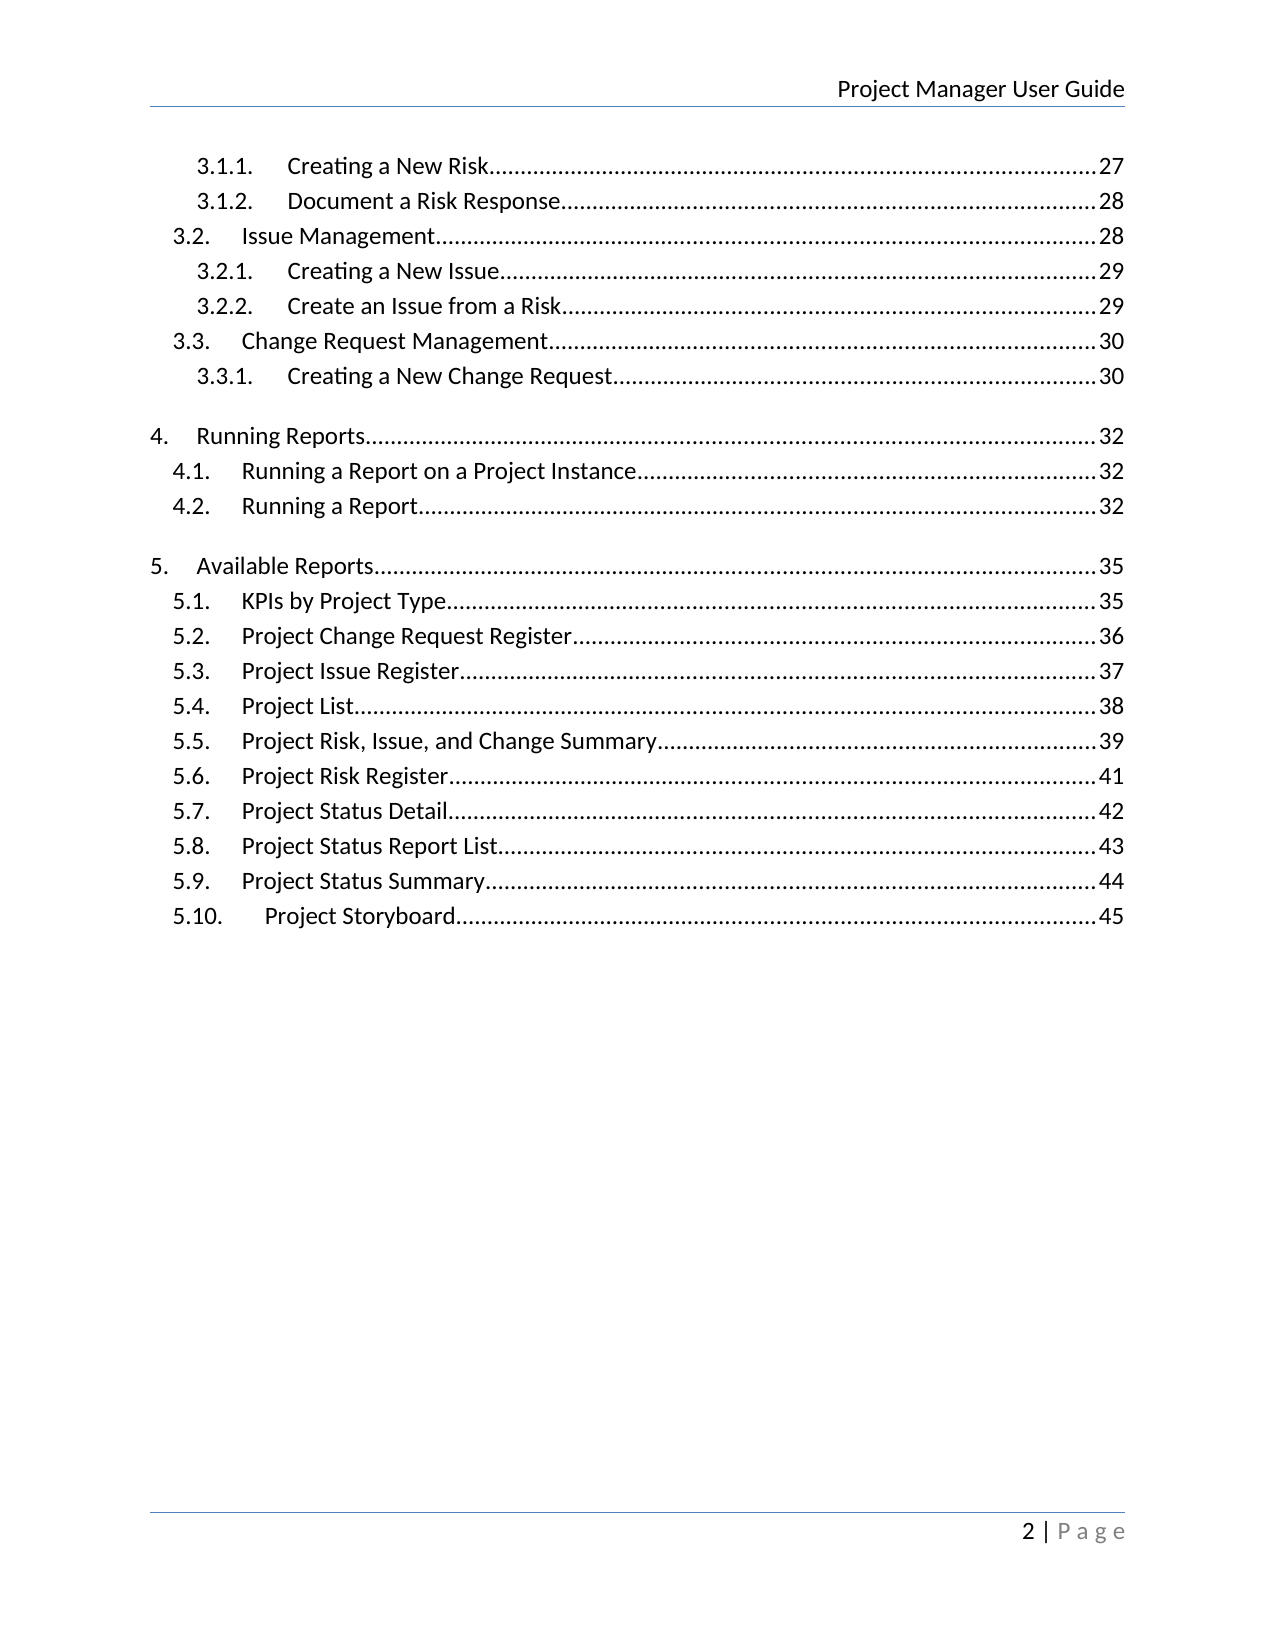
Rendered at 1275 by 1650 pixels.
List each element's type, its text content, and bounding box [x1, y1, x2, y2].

text 5.2. Project Change Request Register 36 [172, 620, 1125, 651]
text 5.10. Project Storyboard 45 [172, 900, 1125, 931]
text 5.9. Project Status Summary 44 [172, 865, 1125, 896]
text 5.4. Project List 38 [172, 690, 1125, 721]
text 5.1. KPIs by Project Type 35 [172, 585, 1125, 616]
text 4.2. Running a Report 32 [172, 490, 1125, 521]
text 3.3.1. Creating a New Change Request 30 [196, 360, 1125, 391]
text 5.3. Project Issue Register 37 [172, 655, 1125, 686]
text 5.8. Project Status Report List 43 [172, 830, 1125, 861]
text 3.2. Issue Management 28 [172, 220, 1125, 251]
text 3.1.1. Creating a New Risk 27 [196, 150, 1125, 181]
text 3.2.1. Creating a New Issue 29 [196, 255, 1125, 286]
text 5.7. Project Status Detail 42 [172, 795, 1125, 826]
text 3.3. Change Request Management 30 [172, 325, 1125, 356]
text 3.1.2. Document a Risk Response 28 [196, 185, 1125, 216]
text 4.1. Running a Report on a Project Instance 32 [172, 455, 1125, 486]
text 5. Available Reports 35 [150, 550, 1125, 581]
text 5.6. Project Risk Register 41 [172, 760, 1125, 791]
text 4. Running Reports 32 [150, 420, 1125, 451]
text 5.5. Project Risk, Issue, and Change Summary 39 [172, 725, 1125, 756]
text 3.2.2. Create an Issue from a Risk 29 [196, 290, 1125, 321]
